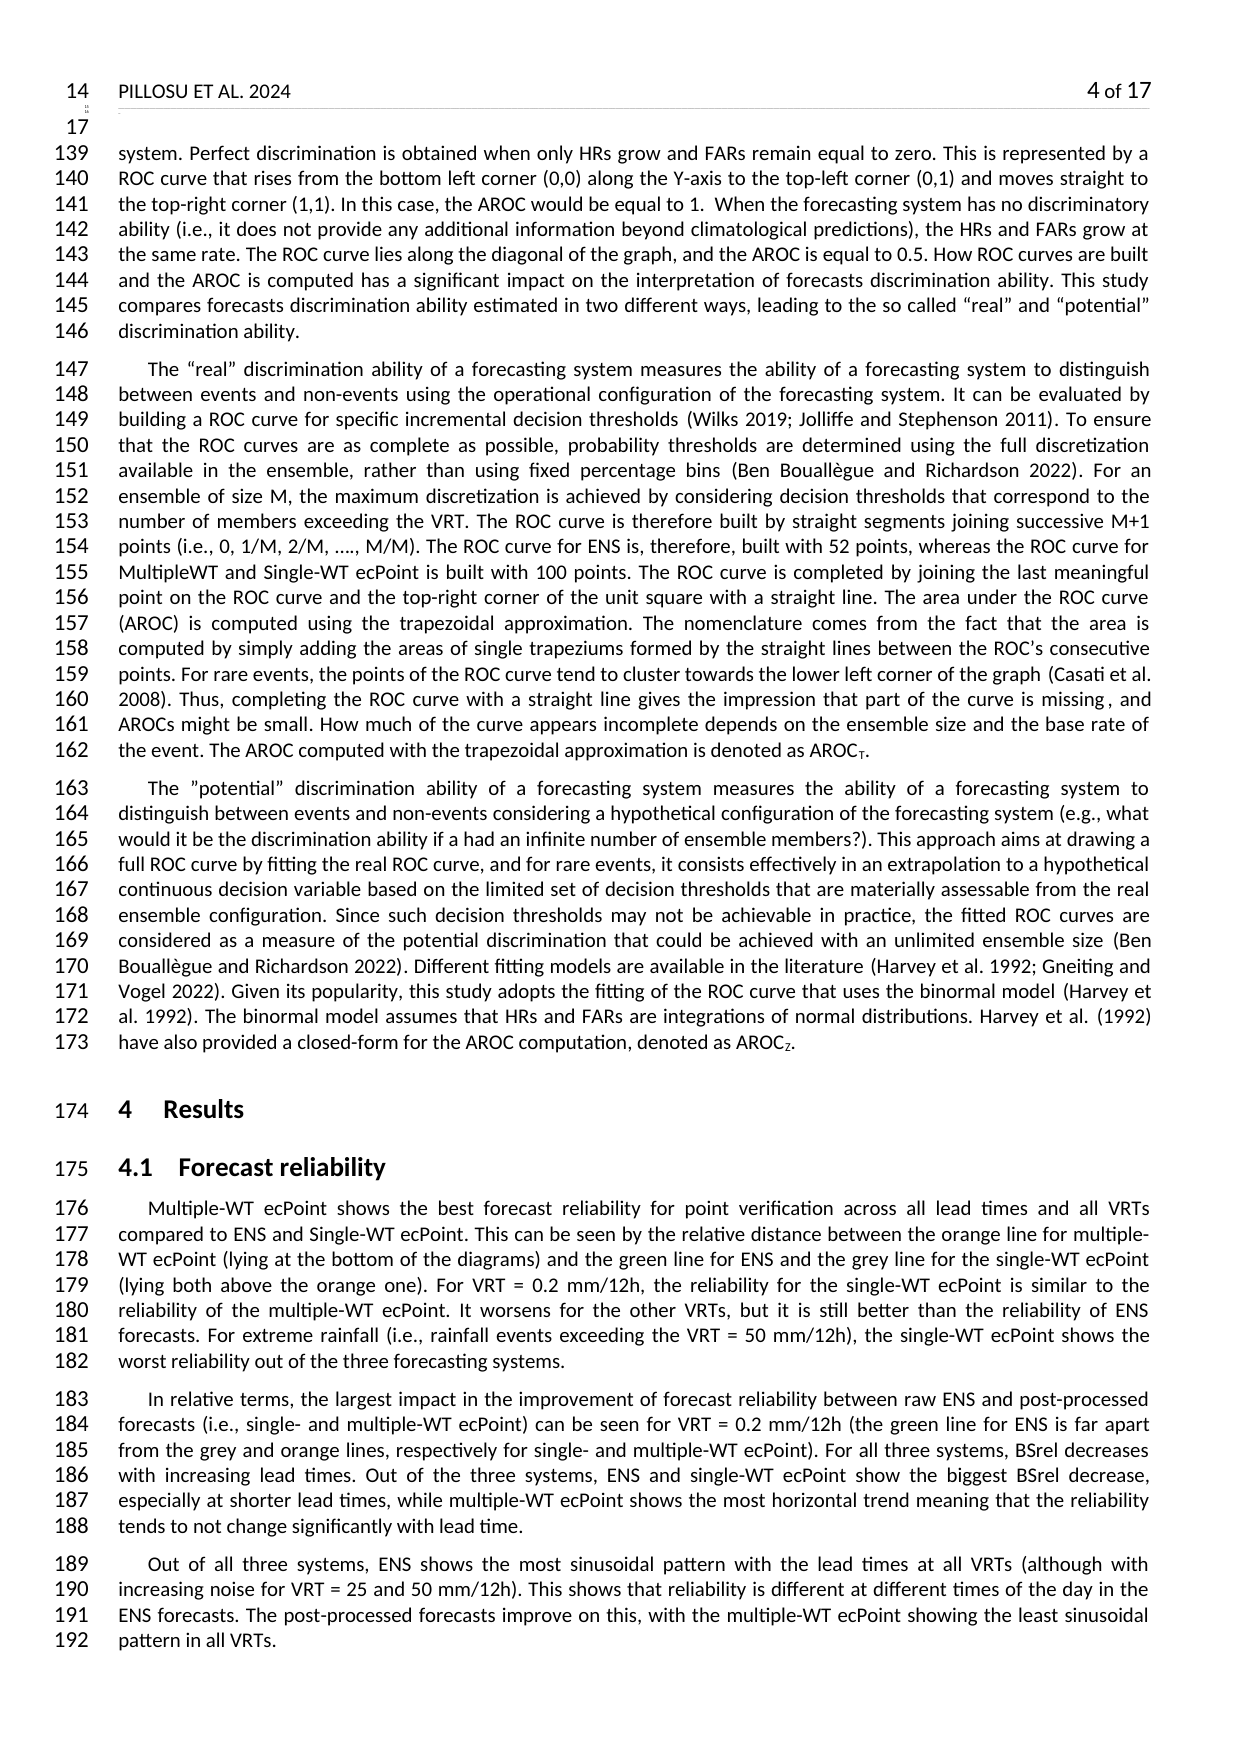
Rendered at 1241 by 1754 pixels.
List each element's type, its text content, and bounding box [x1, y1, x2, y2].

subtitle Forecast reliability [118, 1150, 1152, 1183]
text The ”potential” discrimination ability of a forecasting system measures the ability of a forecasting system to distinguish between events and non-events considering a hypothetical configuration of the forecasting system (e.g., what would it be the discrimination ability if a had an infinite number of ensemble members?). This approach aims at drawing a full ROC curve by fitting the real ROC curve, and for rare events, it consists effectively in an extrapolation to a hypothetical continuous decision variable based on the limited set of decision thresholds that are materially assessable from the real ensemble configuration. Since such decision thresholds may not be achievable in practice, the fitted ROC curves are considered as a measure of the potential discrimination that could be achieved with an unlimited ensemble size . Different fitting models are available in the literature . Given its popularity, this study adopts the fitting of the ROC curve that uses the binormal model . The binormal model assumes that HRs and FARs are integrations of normal distributions. Harvey et al. have also provided a closed-form for the AROC computation, denoted as AROCZ. [118, 775, 1152, 1054]
subtitle Results [118, 1092, 1152, 1125]
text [118, 140, 1152, 343]
text Out of all three systems, ENS shows the most sinusoidal pattern with the lead times at all VRTs (although with increasing noise for VRT = 25 and 50 mm/12h). This shows that reliability is different at different times of the day in the ENS forecasts. The post-processed forecasts improve on this, with the multiple-WT ecPoint showing the least sinusoidal pattern in all VRTs. [118, 1551, 1152, 1653]
text The “real” discrimination ability of a forecasting system measures the ability of a forecasting system to distinguish between events and non-events using the operational configuration of the forecasting system. It can be evaluated by building a ROC curve for specific incremental decision thresholds . To ensure that the ROC curves are as complete as possible, probability thresholds are determined using the full discretization available in the ensemble, rather than using fixed percentage bins . For an ensemble of size M, the maximum discretization is achieved by considering decision thresholds that correspond to the number of members exceeding the VRT. The ROC curve is therefore built by straight segments joining successive M+1 points (i.e., 0, 1/M, 2/M, …., M/M). The ROC curve for ENS is, therefore, built with 52 points, whereas the ROC curve for MultipleWT and Single-WT ecPoint is built with 100 points. The ROC curve is completed by joining the last meaningful point on the ROC curve and the top-right corner of the unit square with a straight line. The area under the ROC curve (AROC) is computed using the trapezoidal approximation. The nomenclature comes from the fact that the area is computed by simply adding the areas of single trapeziums formed by the straight lines between the ROC’s consecutive points. For rare events, the points of the ROC curve tend to cluster towards the lower left corner of the graph . Thus, completing the ROC curve with a straight line gives the impression that part of the curve is missing, and AROCs might be small. How much of the curve appears incomplete depends on the ensemble size and the base rate of the event. The AROC computed with the trapezoidal approximation is denoted as AROCT. [118, 356, 1152, 762]
text Multiple-WT ecPoint shows the best forecast reliability for point verification across all lead times and all VRTs compared to ENS and Single-WT ecPoint. This can be seen by the relative distance between the orange line for multiple-WT ecPoint (lying at the bottom of the diagrams) and the green line for ENS and the grey line for the single-WT ecPoint (lying both above the orange one). For VRT = 0.2 mm/12h, the reliability for the single-WT ecPoint is similar to the reliability of the multiple-WT ecPoint. It worsens for the other VRTs, but it is still better than the reliability of ENS forecasts. For extreme rainfall (i.e., rainfall events exceeding the VRT = 50 mm/12h), the single-WT ecPoint shows the worst reliability out of the three forecasting systems. [118, 1196, 1152, 1373]
text In relative terms, the largest impact in the improvement of forecast reliability between raw ENS and post-processed forecasts (i.e., single- and multiple-WT ecPoint) can be seen for VRT = 0.2 mm/12h (the green line for ENS is far apart from the grey and orange lines, respectively for single- and multiple-WT ecPoint). For all three systems, BSrel decreases with increasing lead times. Out of the three systems, ENS and single-WT ecPoint show the biggest BSrel decrease, especially at shorter lead times, while multiple-WT ecPoint shows the most horizontal trend meaning that the reliability tends to not change significantly with lead time. [118, 1386, 1152, 1538]
